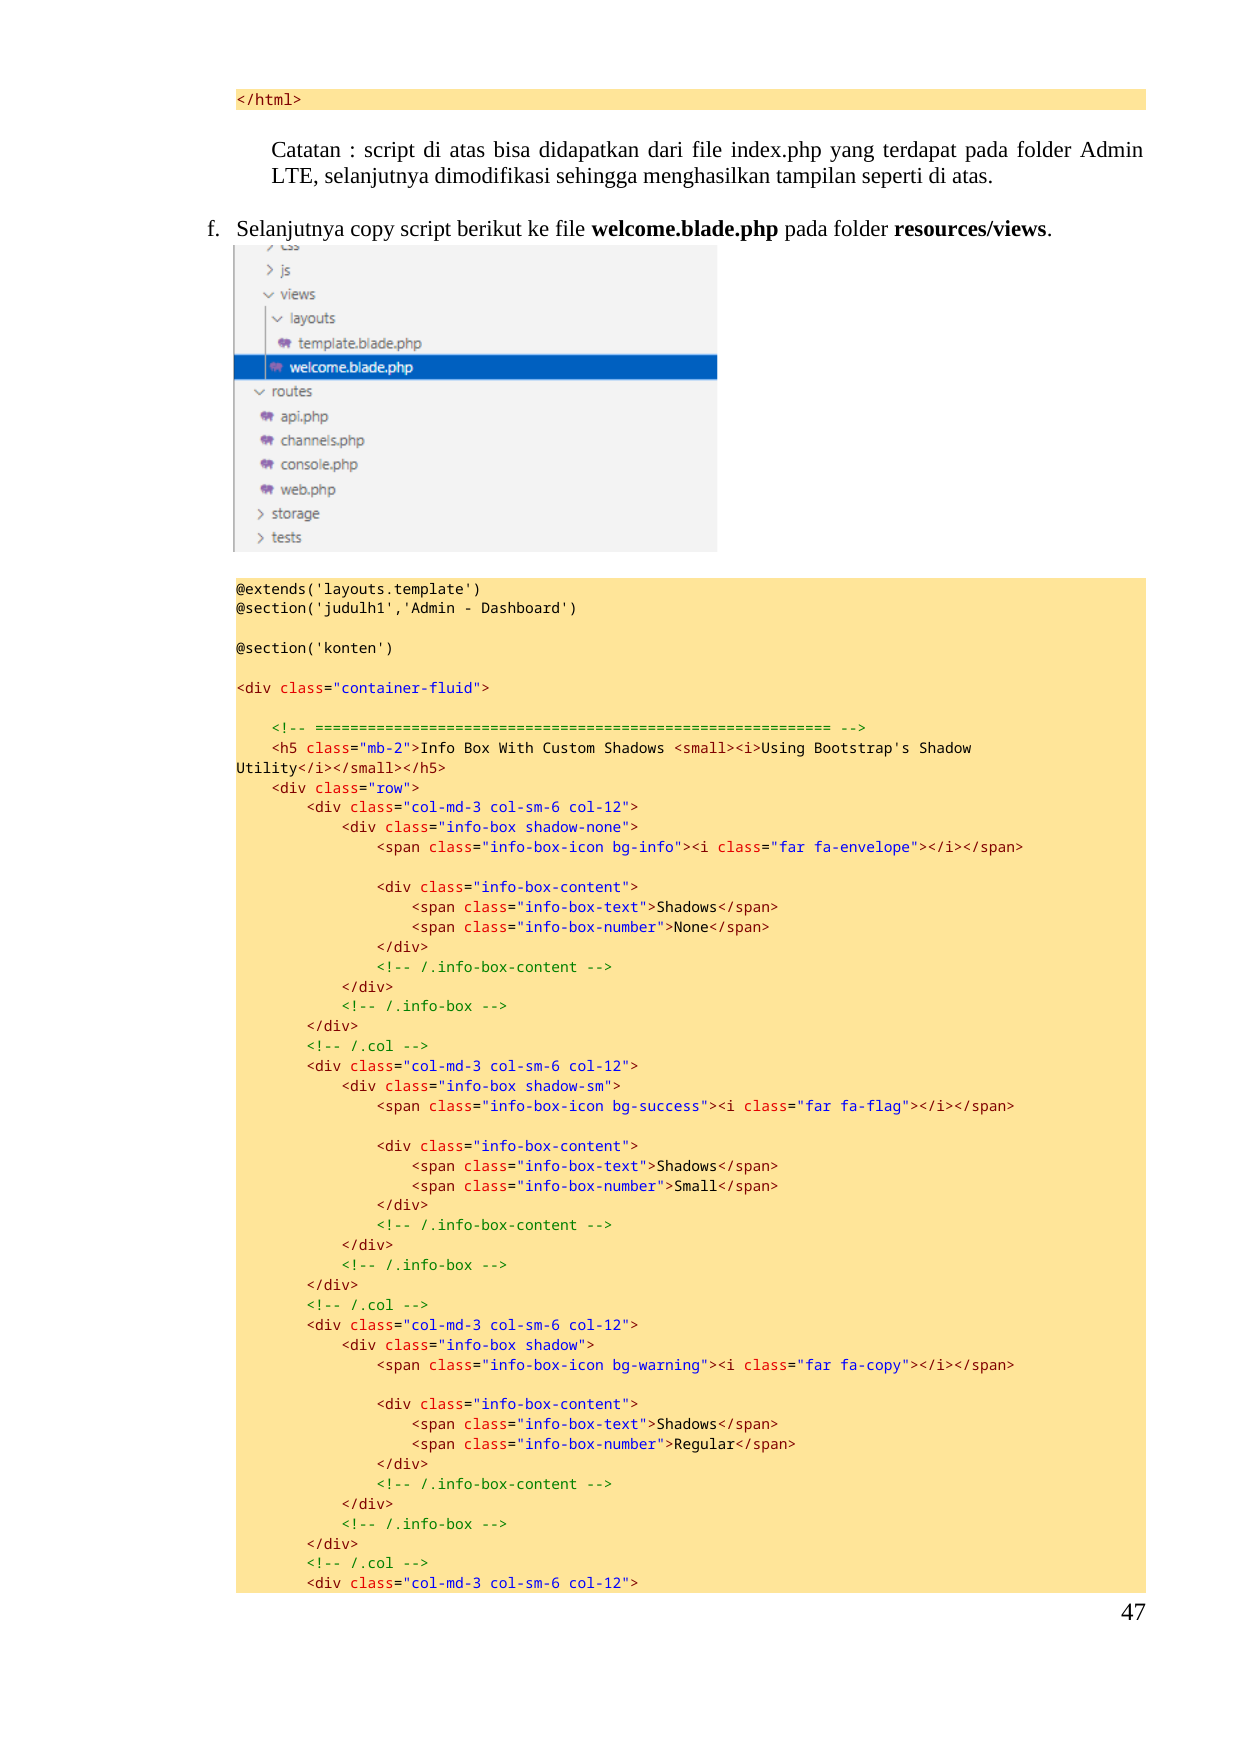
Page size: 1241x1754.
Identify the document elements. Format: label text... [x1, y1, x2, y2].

text <div class="info-box-content"> [236, 1394, 1146, 1414]
text <div class="col-md-3 col-sm-6 col-12"> [236, 1314, 1146, 1334]
text <!-- /.info-box --> [236, 996, 1146, 1016]
text </html> [236, 89, 1146, 110]
text <!-- /.col --> [236, 1553, 1146, 1573]
text @section('judulh1','Admin - Dashboard') [236, 598, 1146, 618]
text <div class="info-box shadow"> [236, 1334, 1146, 1354]
text <span class="info-box-icon bg-success"><i class="far fa-flag"></i></span> [236, 1096, 1146, 1116]
text <!-- /.info-box --> [236, 1255, 1146, 1275]
text <div class="info-box shadow-none"> [236, 817, 1146, 837]
text <div class="row"> [236, 777, 1146, 797]
text <!-- /.info-box-content --> [236, 1215, 1146, 1235]
text <div class="info-box-content"> [236, 877, 1146, 897]
text <span class="info-box-icon bg-warning"><i class="far fa-copy"></i></span> [236, 1354, 1146, 1374]
text <!-- =========================================================== --> [236, 718, 1146, 738]
text <span class="info-box-icon bg-info"><i class="far fa-envelope"></i></span> [236, 837, 1146, 857]
text </div> [236, 1454, 1146, 1474]
text <!-- /.col --> [236, 1036, 1146, 1056]
text <span class="info-box-text">Shadows</span> [236, 1414, 1146, 1434]
text </div> [236, 976, 1146, 996]
text <!-- /.info-box --> [236, 1513, 1146, 1533]
text <span class="info-box-number">Small</span> [236, 1175, 1146, 1195]
text <div class="col-md-3 col-sm-6 col-12"> [236, 1056, 1146, 1076]
text </div> [236, 1275, 1146, 1295]
text <span class="info-box-number">Regular</span> [236, 1434, 1146, 1454]
text <!-- /.col --> [236, 1295, 1146, 1314]
text @section('konten') [236, 638, 1146, 658]
text </div> [236, 1016, 1146, 1036]
text <!-- /.info-box-content --> [236, 956, 1146, 976]
text <span class="info-box-number">None</span> [236, 917, 1146, 937]
text </div> [236, 1494, 1146, 1513]
text <span class="info-box-text">Shadows</span> [236, 1155, 1146, 1175]
text </div> [236, 1533, 1146, 1553]
text <!-- /.info-box-content --> [236, 1474, 1146, 1494]
picture [233, 245, 728, 552]
text <div class="col-md-3 col-sm-6 col-12"> [236, 1573, 1146, 1593]
text <div class="info-box shadow-sm"> [236, 1076, 1146, 1096]
text </div> [236, 937, 1146, 956]
text <div class="info-box-content"> [236, 1136, 1146, 1155]
text <span class="info-box-text">Shadows</span> [236, 897, 1146, 917]
text Catatan : script di atas bisa didapatkan dari file index.php yang terdapat pada folder Admin LTE, selanjutnya dimodifikasi sehingga menghasilkan tampilan seperti di atas. [271, 136, 1146, 189]
list Selanjutnya copy script berikut ke file welcome.blade.php pada folder resources/views. [207, 215, 1146, 242]
text @extends('layouts.template') [236, 578, 1146, 598]
text </div> [236, 1235, 1146, 1255]
text <div class="col-md-3 col-sm-6 col-12"> [236, 797, 1146, 817]
text </div> [236, 1195, 1146, 1215]
text <h5 class="mb-2">Info Box With Custom Shadows <small><i>Using Bootstrap's Shadow Utility</i></small></h5> [236, 738, 1146, 777]
text <div class="container-fluid"> [236, 678, 1146, 698]
